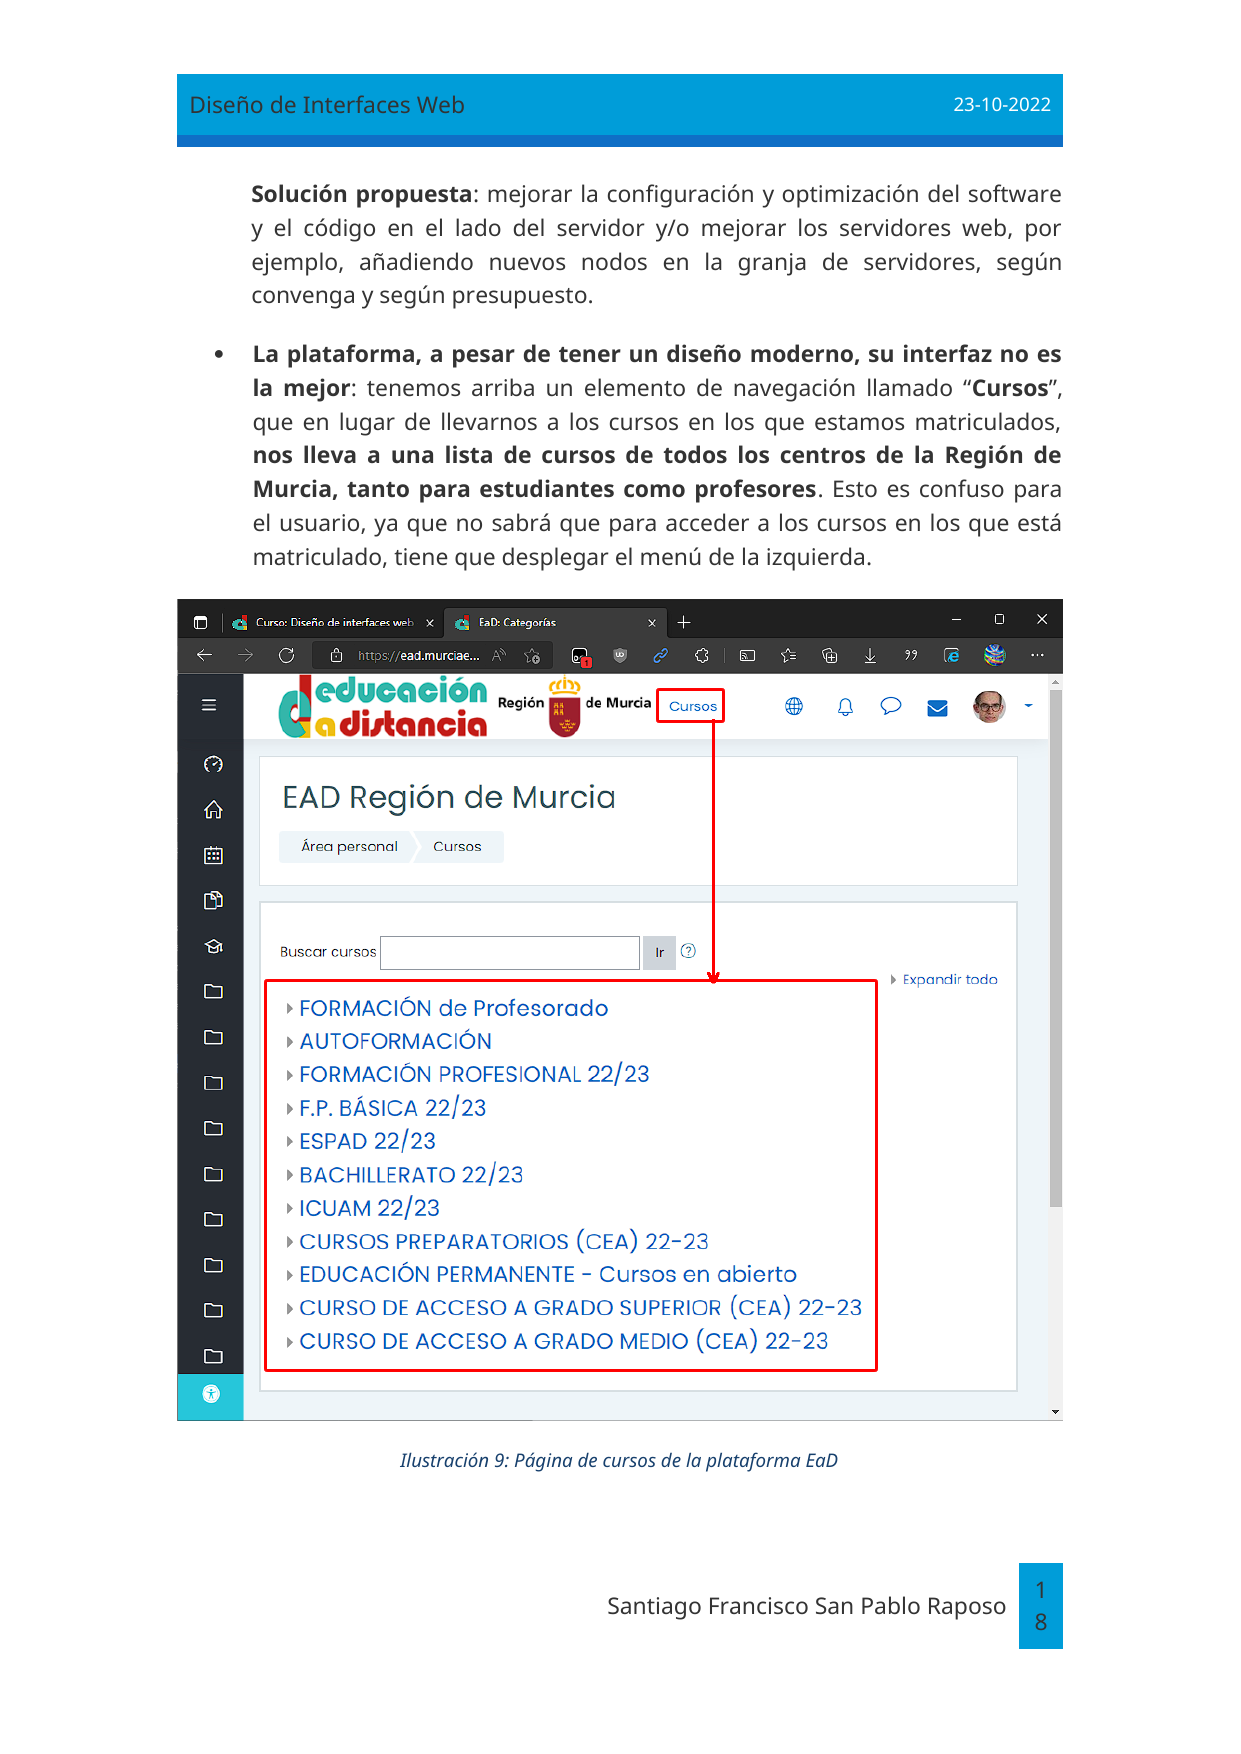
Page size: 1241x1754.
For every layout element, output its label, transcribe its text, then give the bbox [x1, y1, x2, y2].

picture [177, 599, 1063, 1421]
text Ilustración 9: Página de cursos de la plataforma EaD [177, 1448, 1063, 1473]
text Solución propuesta: mejorar la configuración y optimización del software y el código en el lado del servidor y/o mejorar los servidores web, por ejemplo, añadiendo nuevos nodos en la granja de servidores, según convenga y según presupuesto. [251, 178, 1063, 311]
list La plataforma, a pesar de tener un diseño moderno, su interfaz no es la mejor: tenemos arriba un elemento de navegación llamado “Cursos”, que en lugar de llevarnos a los cursos en los que estamos matriculados, nos lleva a una lista de cursos de todos los centros de la Región de Murcia, tanto para estudiantes como profesores. Esto es confuso para el usuario, ya que no sabrá que para acceder a los cursos en los que está matriculado, tiene que desplegar el menú de la izquierda. [215, 338, 1063, 572]
